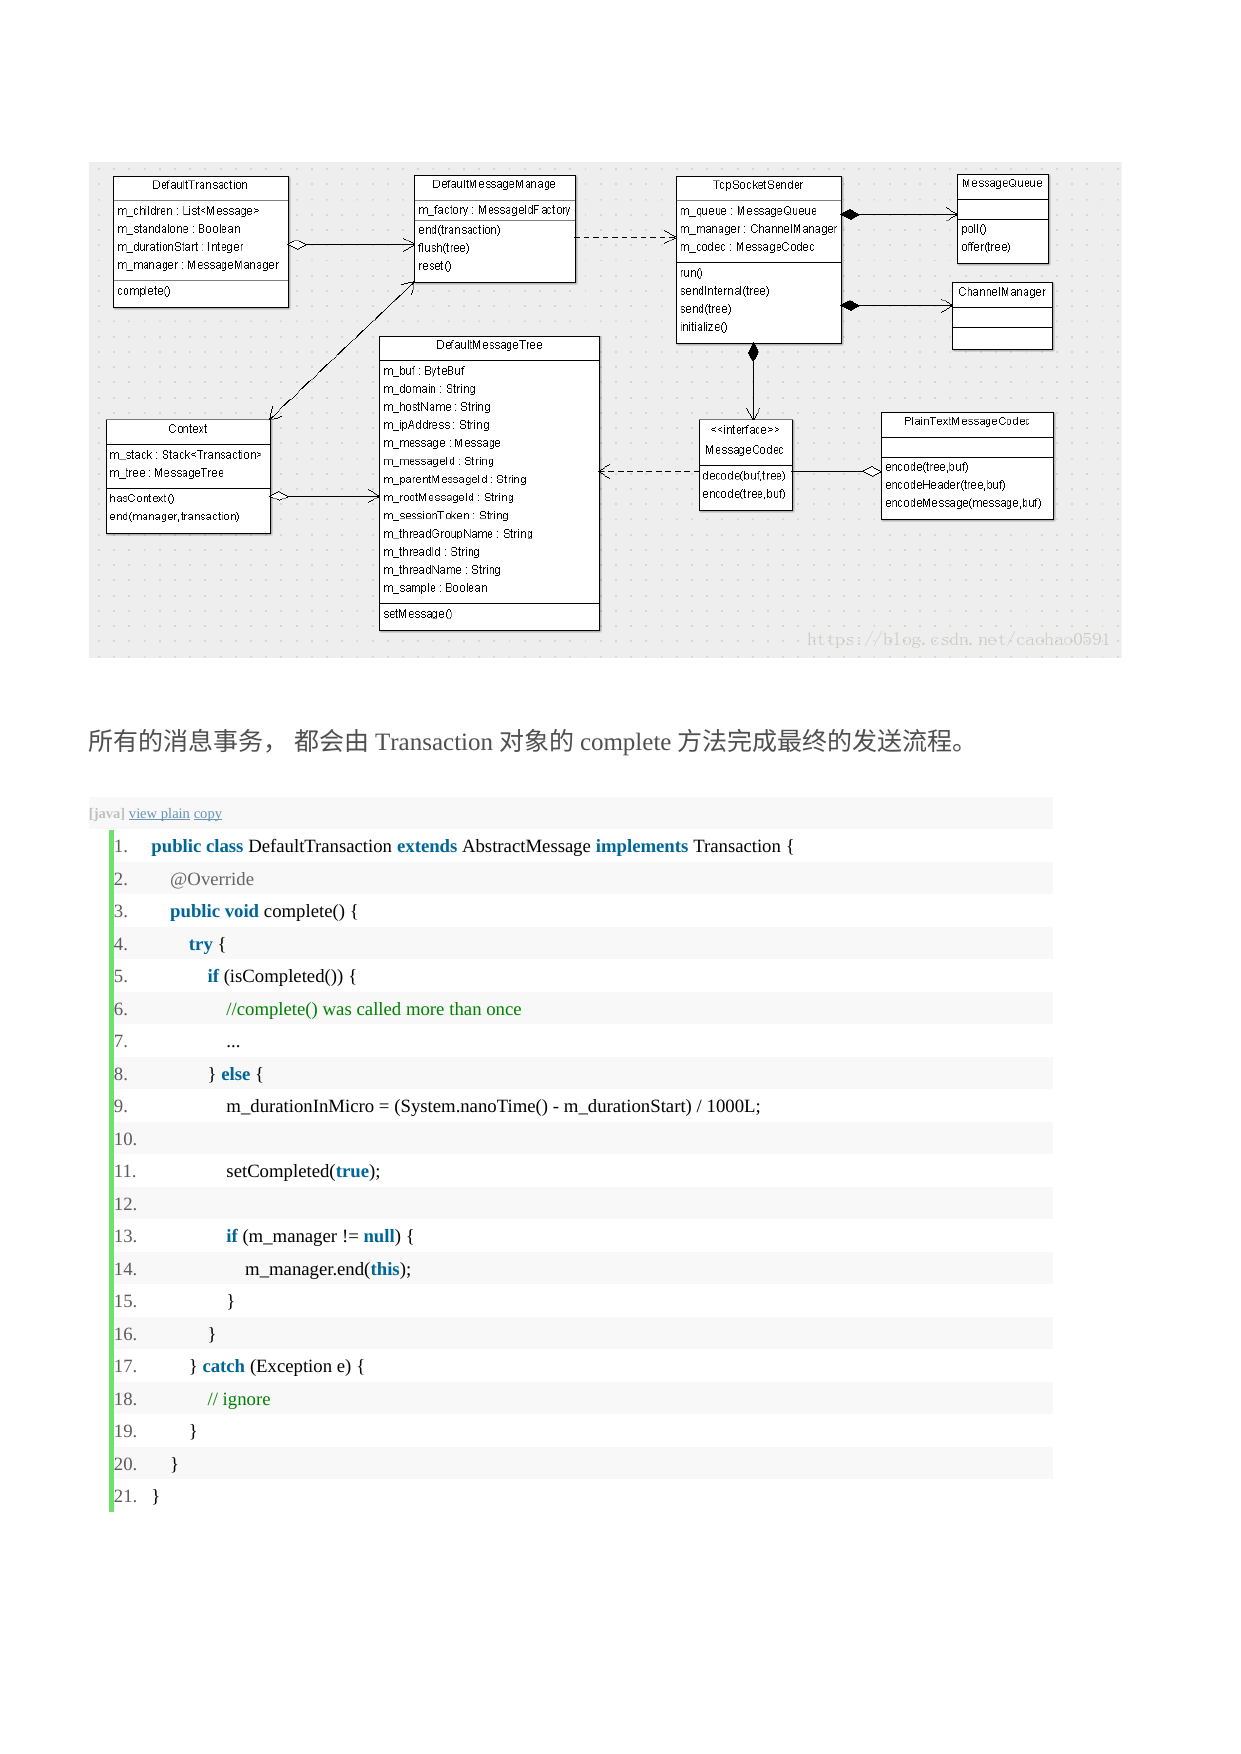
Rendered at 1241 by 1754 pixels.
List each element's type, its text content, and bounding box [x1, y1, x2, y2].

list m_manager.end(this); [114, 1252, 1053, 1284]
list ... [114, 1024, 1053, 1057]
text [java] view plain copy [89, 797, 1053, 829]
list } [114, 1479, 1053, 1512]
picture [88, 162, 1122, 658]
list } catch (Exception e) { [114, 1349, 1053, 1382]
list if (isCompleted()) { [114, 959, 1053, 992]
text 所有的消息事务， 都会由 Transaction 对象的 complete 方法完成最终的发送流程。 [89, 707, 1053, 772]
list setCompleted(true); [114, 1154, 1053, 1187]
list // ignore [114, 1382, 1053, 1414]
list try { [114, 927, 1053, 959]
list } [114, 1284, 1053, 1317]
list //complete() was called more than once [114, 992, 1053, 1024]
list m_durationInMicro = (System.nanoTime() - m_durationStart) / 1000L; [114, 1089, 1053, 1122]
list } [114, 1317, 1053, 1349]
list } else { [114, 1057, 1053, 1089]
list } [114, 1414, 1053, 1447]
list public void complete() { [114, 894, 1053, 927]
list public class DefaultTransaction extends AbstractMessage implements Transaction { [109, 829, 1053, 862]
list @Override [114, 862, 1053, 894]
list if (m_manager != null) { [114, 1219, 1053, 1252]
list } [114, 1447, 1053, 1479]
